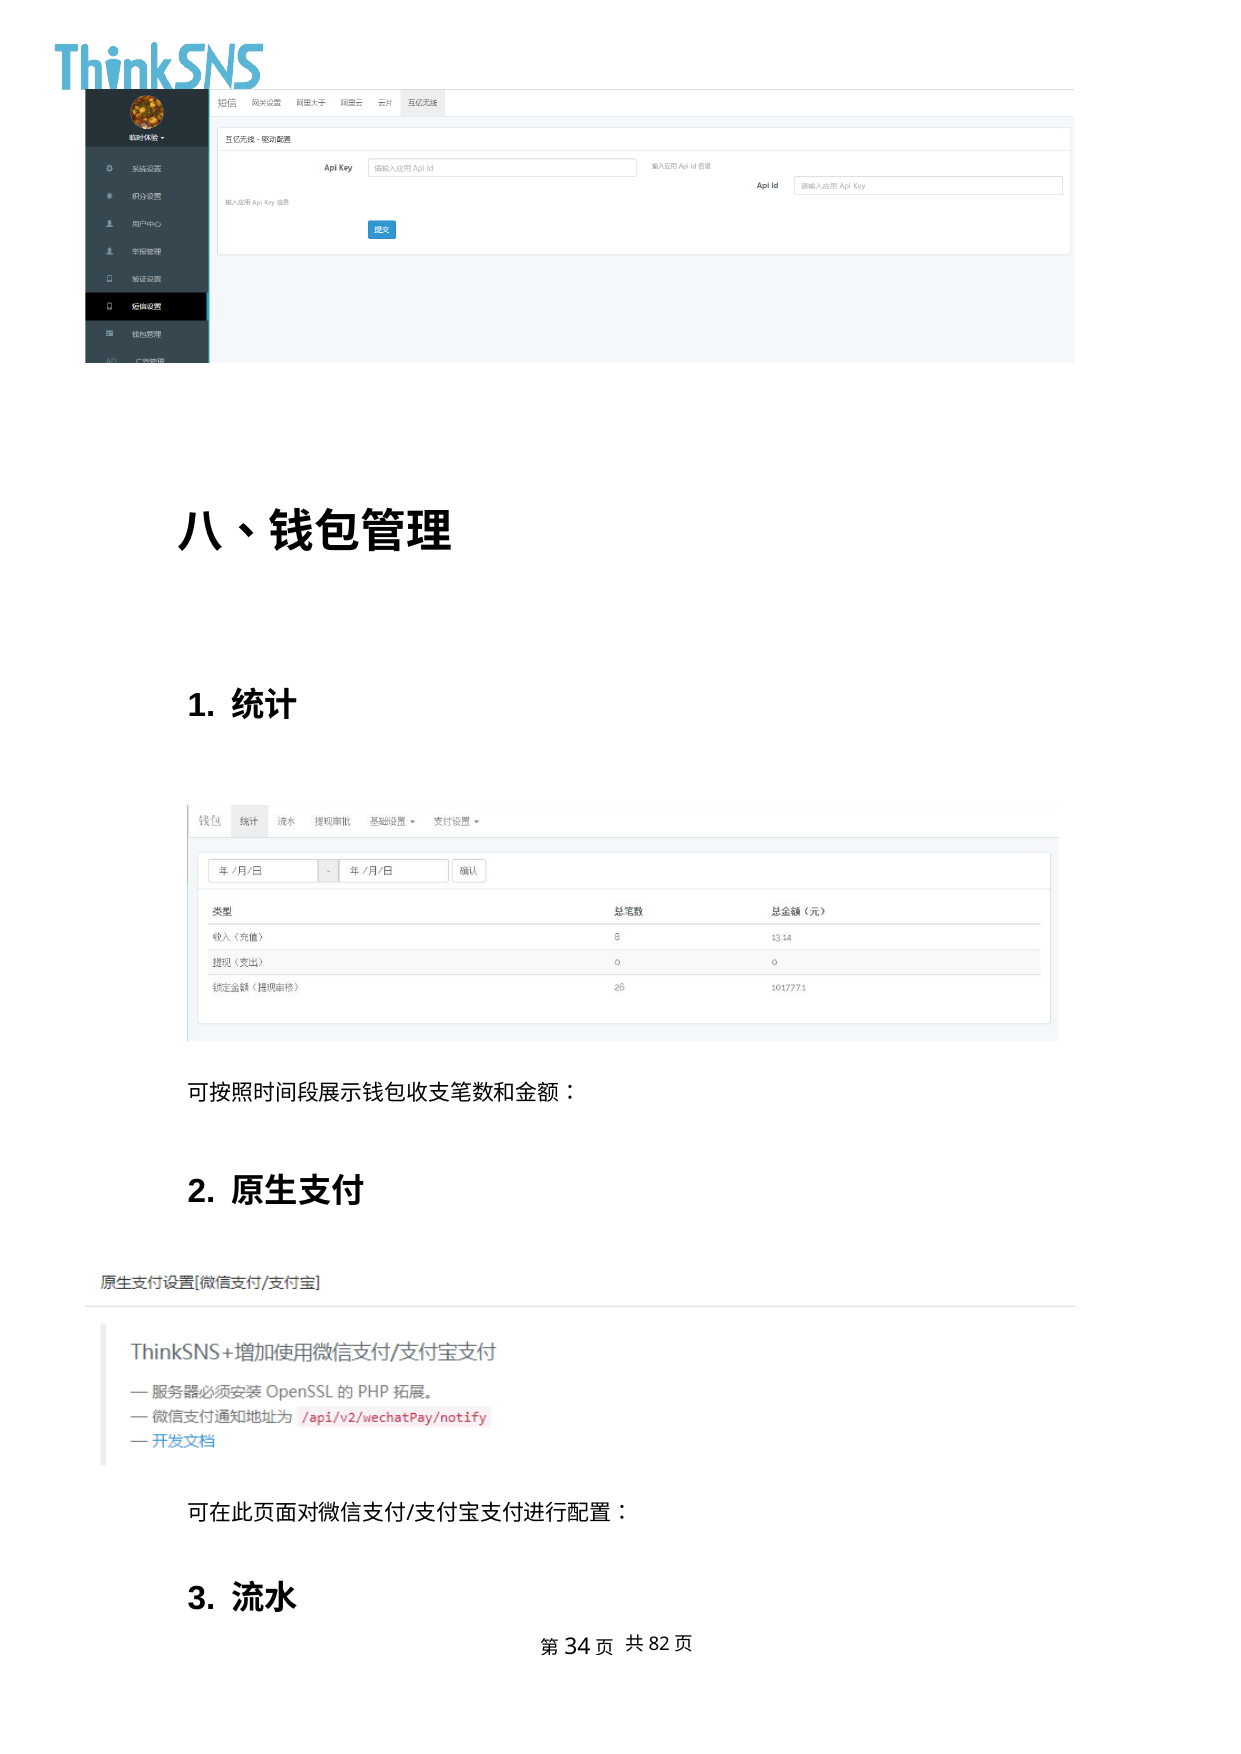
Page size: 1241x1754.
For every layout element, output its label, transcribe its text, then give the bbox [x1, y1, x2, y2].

subtitle 统计 [187, 680, 1076, 726]
text 可在此页面对微信支付/支付宝支付进行配置： [187, 1495, 1076, 1526]
picture [54, 42, 1074, 363]
picture [85, 1260, 1076, 1480]
subtitle 原生支付 [187, 1164, 1076, 1212]
subtitle 钱包管理 [133, 499, 1076, 561]
picture [187, 805, 1059, 1041]
subtitle 流水 [187, 1574, 1076, 1619]
